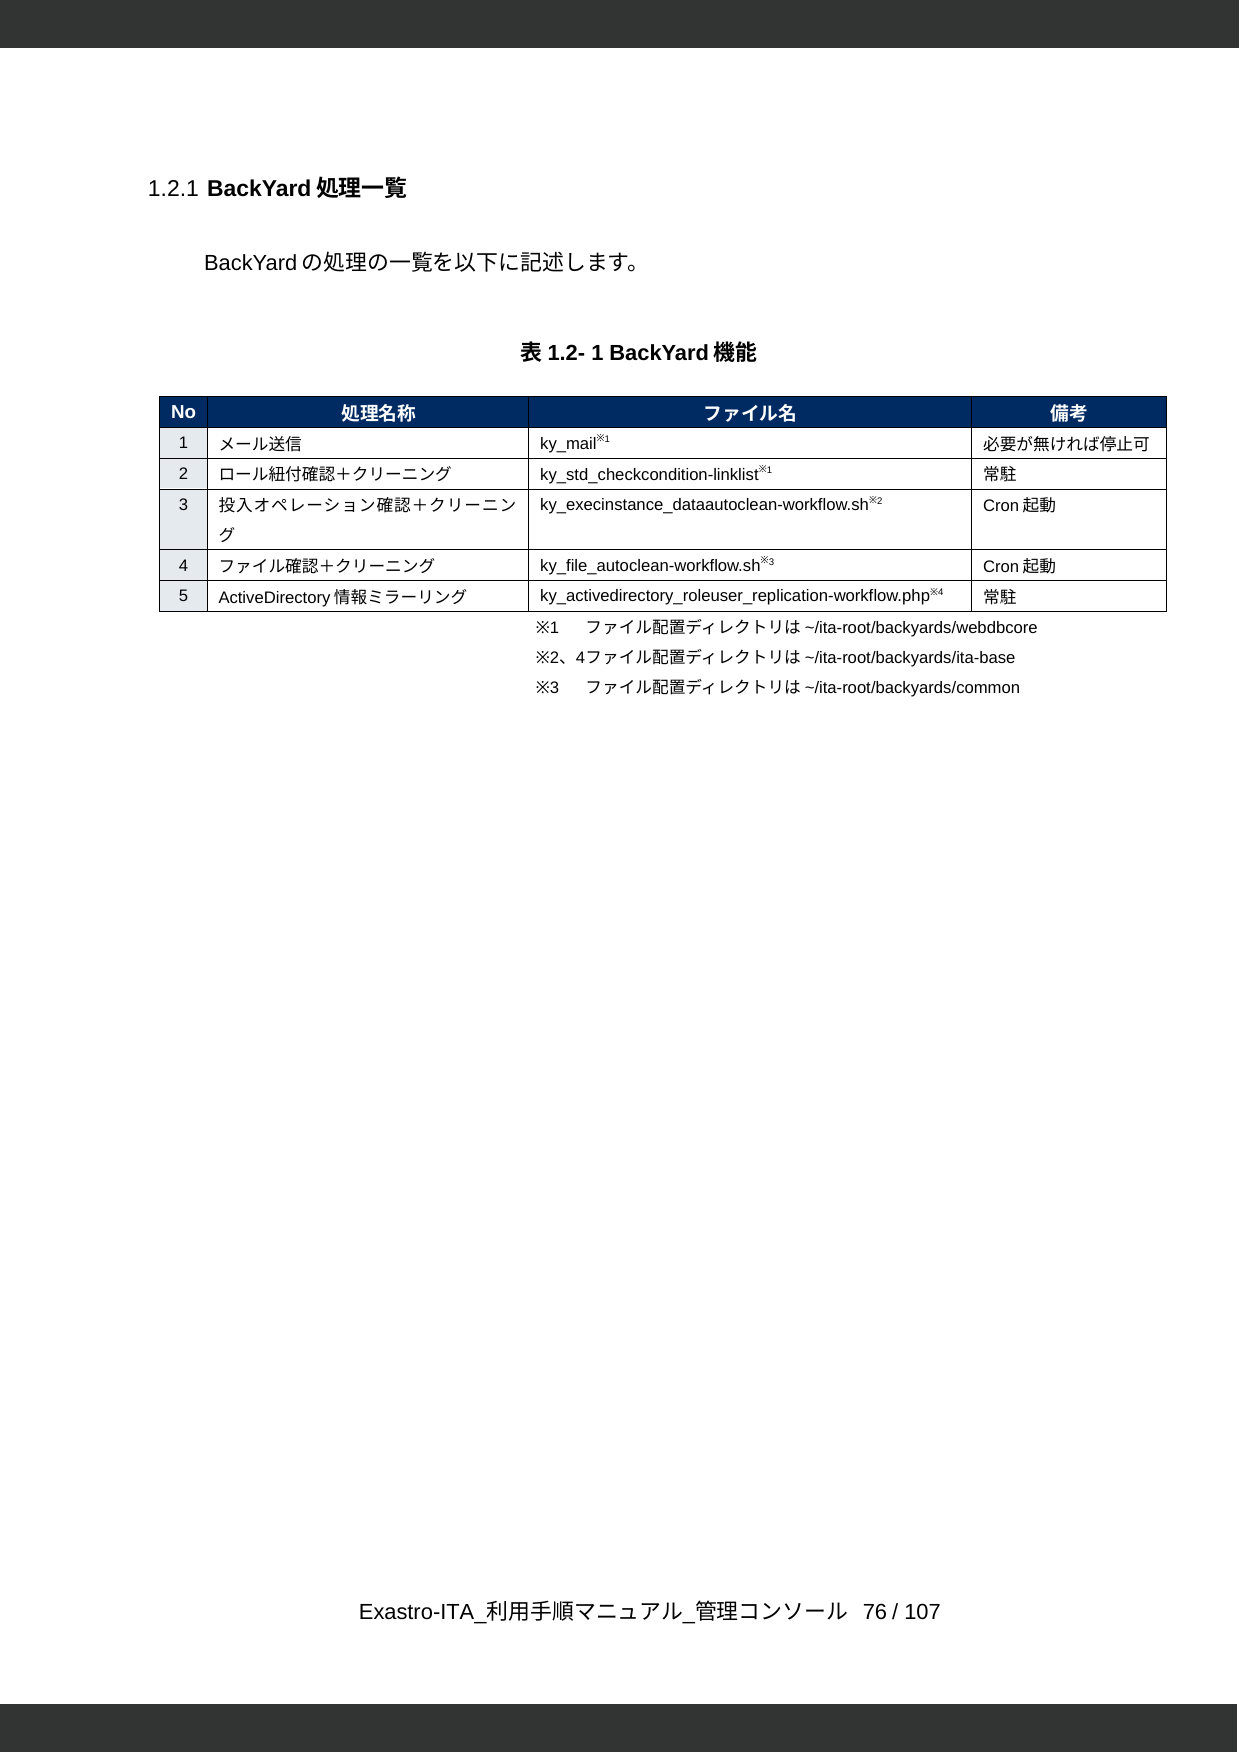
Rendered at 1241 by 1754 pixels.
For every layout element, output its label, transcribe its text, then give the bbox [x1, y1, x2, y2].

table_header ファイル名 [529, 397, 971, 427]
table_cell ky_std_checkcondition-linklist※1 [529, 459, 971, 488]
table_header 処理名称 [208, 397, 528, 427]
table_cell Cron起動 [972, 550, 1166, 580]
subtitle BackYard処理一覧 [148, 157, 1152, 216]
table_cell 投入オペレーション確認＋クリーニング [208, 490, 528, 549]
table_cell ky_activedirectory_roleuser_replication-workflow.php※4 [529, 581, 971, 611]
text BackYardの処理の一覧を以下に記述します。 [204, 231, 1152, 291]
table_cell 4 [160, 550, 207, 580]
table_header 備考 [972, 397, 1166, 427]
table_cell ロール紐付確認＋クリーニング [208, 459, 528, 488]
table_cell ky_execinstance_dataautoclean-workflow.sh※2 [529, 490, 971, 549]
text ※1 ファイル配置ディレクトリは ~/ita-root/backyards/webdbcore [532, 612, 1152, 642]
table_cell ky_file_autoclean-workflow.sh※3 [529, 550, 971, 580]
picture [0, 0, 1239, 48]
table_cell ファイル確認＋クリーニング [208, 550, 528, 580]
table_cell 1 [160, 428, 207, 458]
table_cell 5 [160, 581, 207, 611]
table_cell ActiveDirectory情報ミラーリング [208, 581, 528, 611]
picture [0, 1704, 1237, 1752]
table_cell ky_mail※1 [529, 428, 971, 458]
table_header No [160, 397, 207, 427]
table_cell Cron起動 [972, 490, 1166, 549]
table_cell 常駐 [972, 581, 1166, 611]
text 表 1.2- 1 BackYard機能 [148, 321, 1130, 380]
table_cell 常駐 [972, 459, 1166, 488]
text ※2、4 ファイル配置ディレクトリは ~/ita-root/backyards/ita-base [532, 642, 1152, 671]
table_cell 3 [160, 490, 207, 549]
text ※3 ファイル配置ディレクトリは ~/ita-root/backyards/common [532, 671, 1152, 701]
table_cell 2 [160, 459, 207, 488]
table_cell メール送信 [208, 428, 528, 458]
table_cell 必要が無ければ停止可 [972, 428, 1166, 458]
